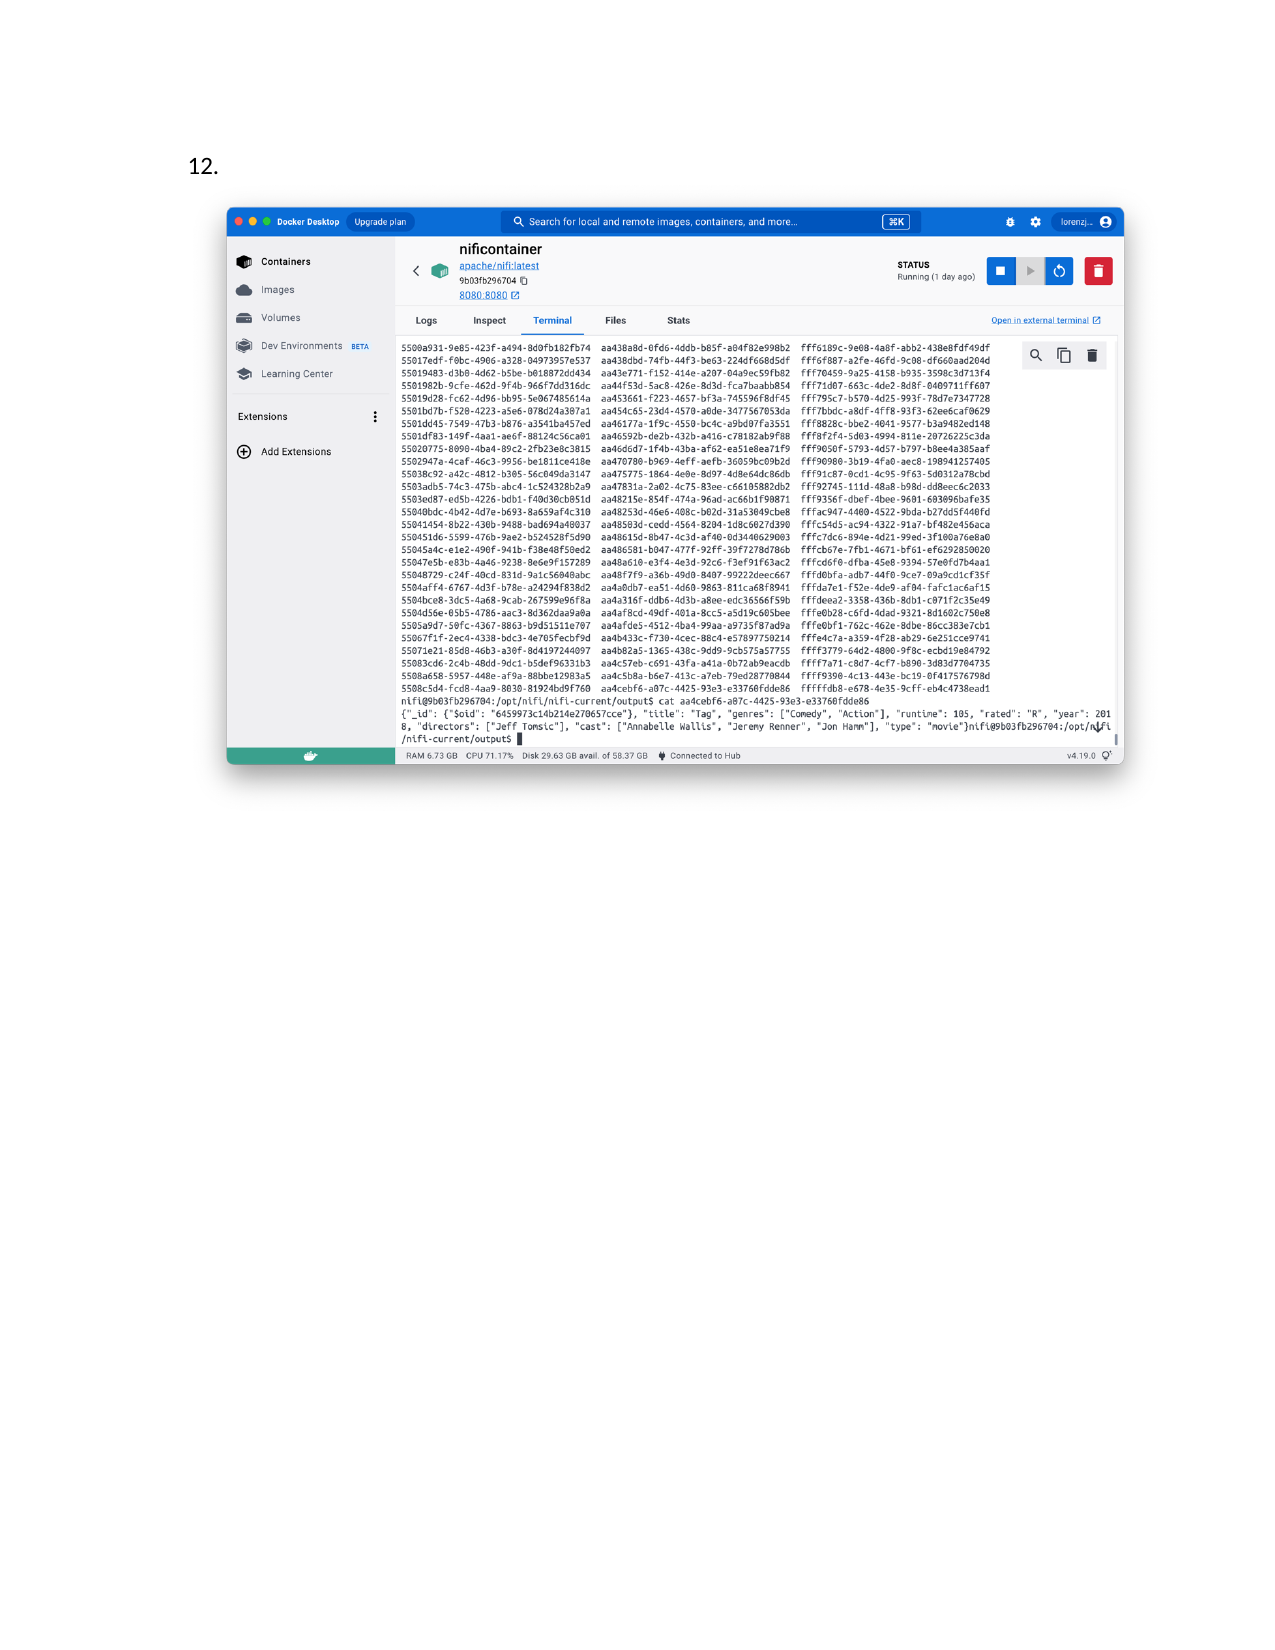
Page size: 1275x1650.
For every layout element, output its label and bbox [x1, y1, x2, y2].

picture [187, 180, 1163, 816]
